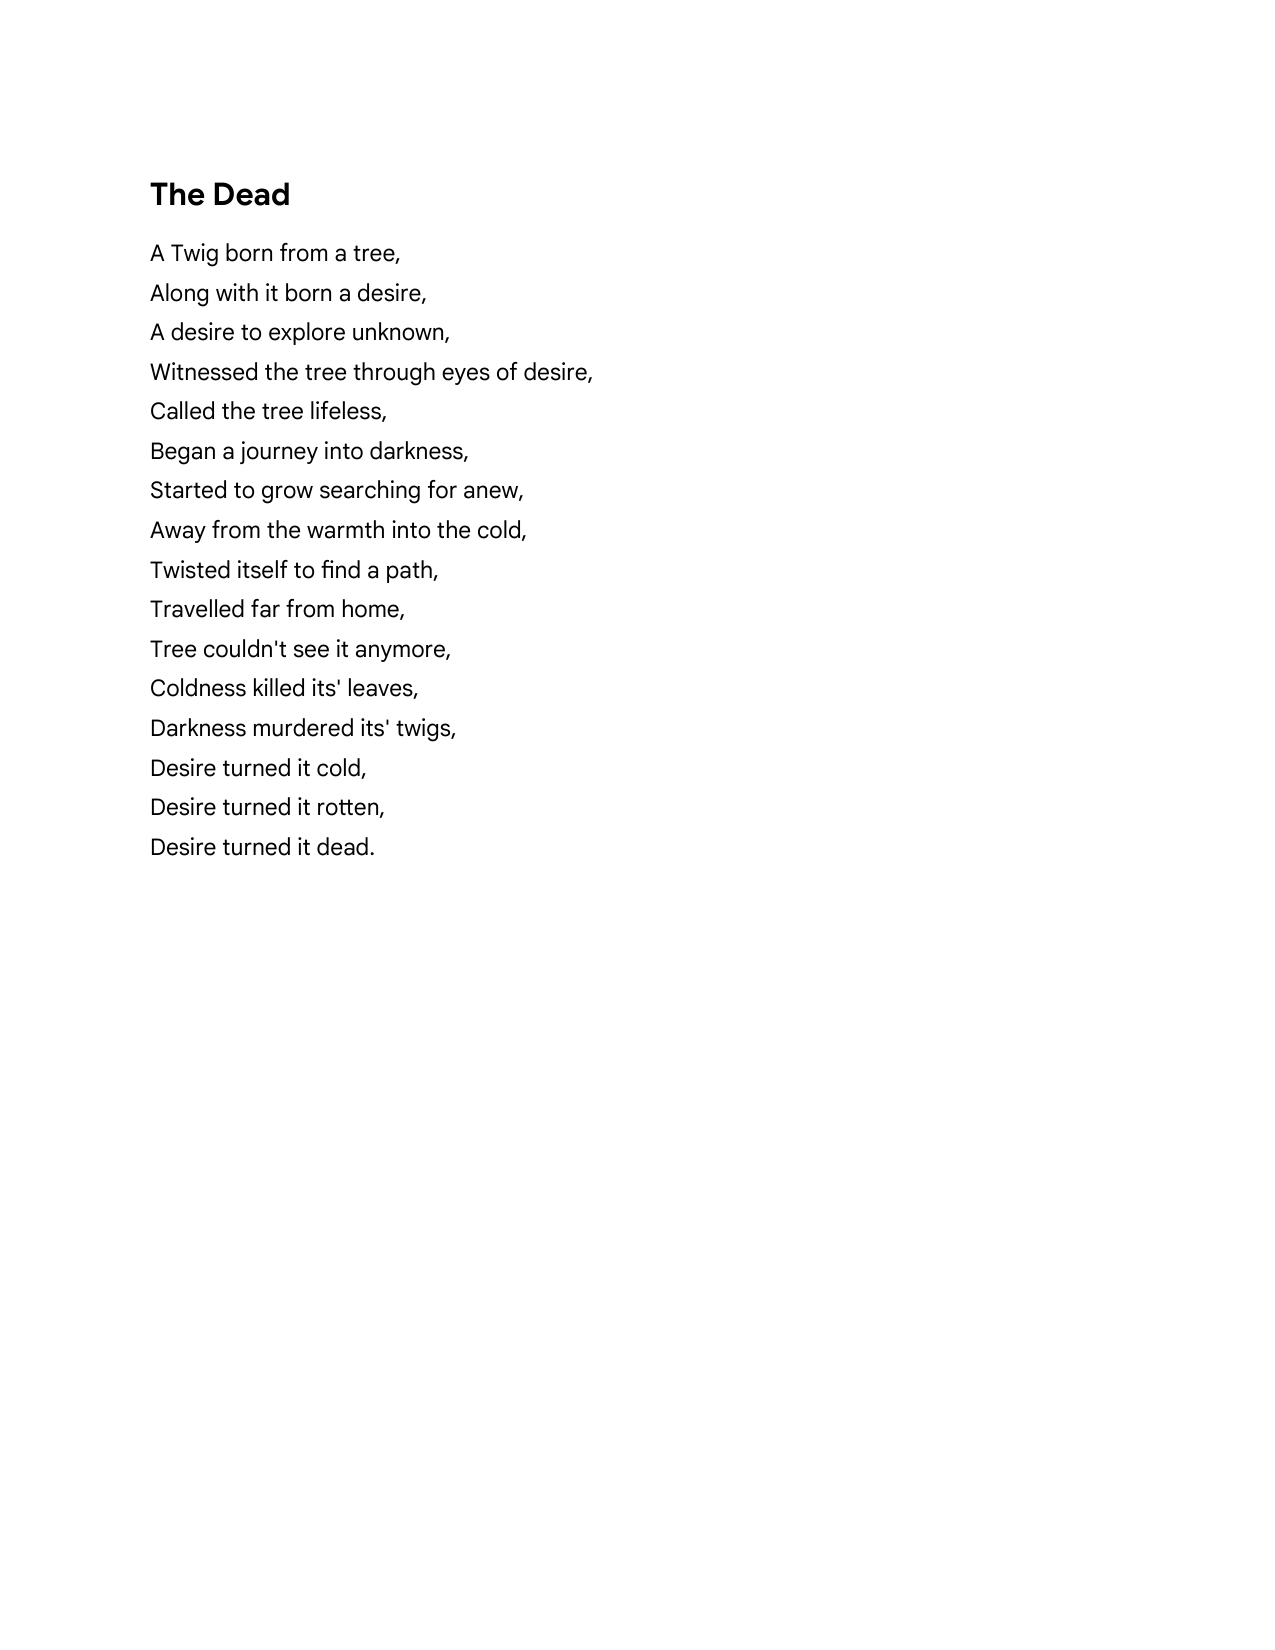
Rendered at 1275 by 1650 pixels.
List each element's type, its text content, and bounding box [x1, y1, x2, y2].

text Desire turned it dead. [150, 833, 1125, 862]
text Started to grow searching for anew, [150, 477, 1125, 505]
text Desire turned it cold, [150, 754, 1125, 782]
subtitle The Dead [150, 175, 1125, 214]
text Travelled far from home, [150, 595, 1125, 624]
text A desire to explore unknown, [150, 318, 1125, 347]
text Darkness murdered its' twigs, [150, 714, 1125, 743]
text Began a journey into darkness, [150, 437, 1125, 466]
text Twisted itself to find a path, [150, 556, 1125, 584]
text Witnessed the tree through eyes of desire, [150, 358, 1125, 387]
text Called the tree lifeless, [150, 397, 1125, 426]
text Desire turned it rotten, [150, 793, 1125, 822]
text Coldness killed its' leaves, [150, 674, 1125, 703]
text Along with it born a desire, [150, 279, 1125, 307]
text Away from the warmth into the cold, [150, 516, 1125, 545]
text Tree couldn't see it anymore, [150, 635, 1125, 664]
text A Twig born from a tree, [150, 239, 1125, 268]
